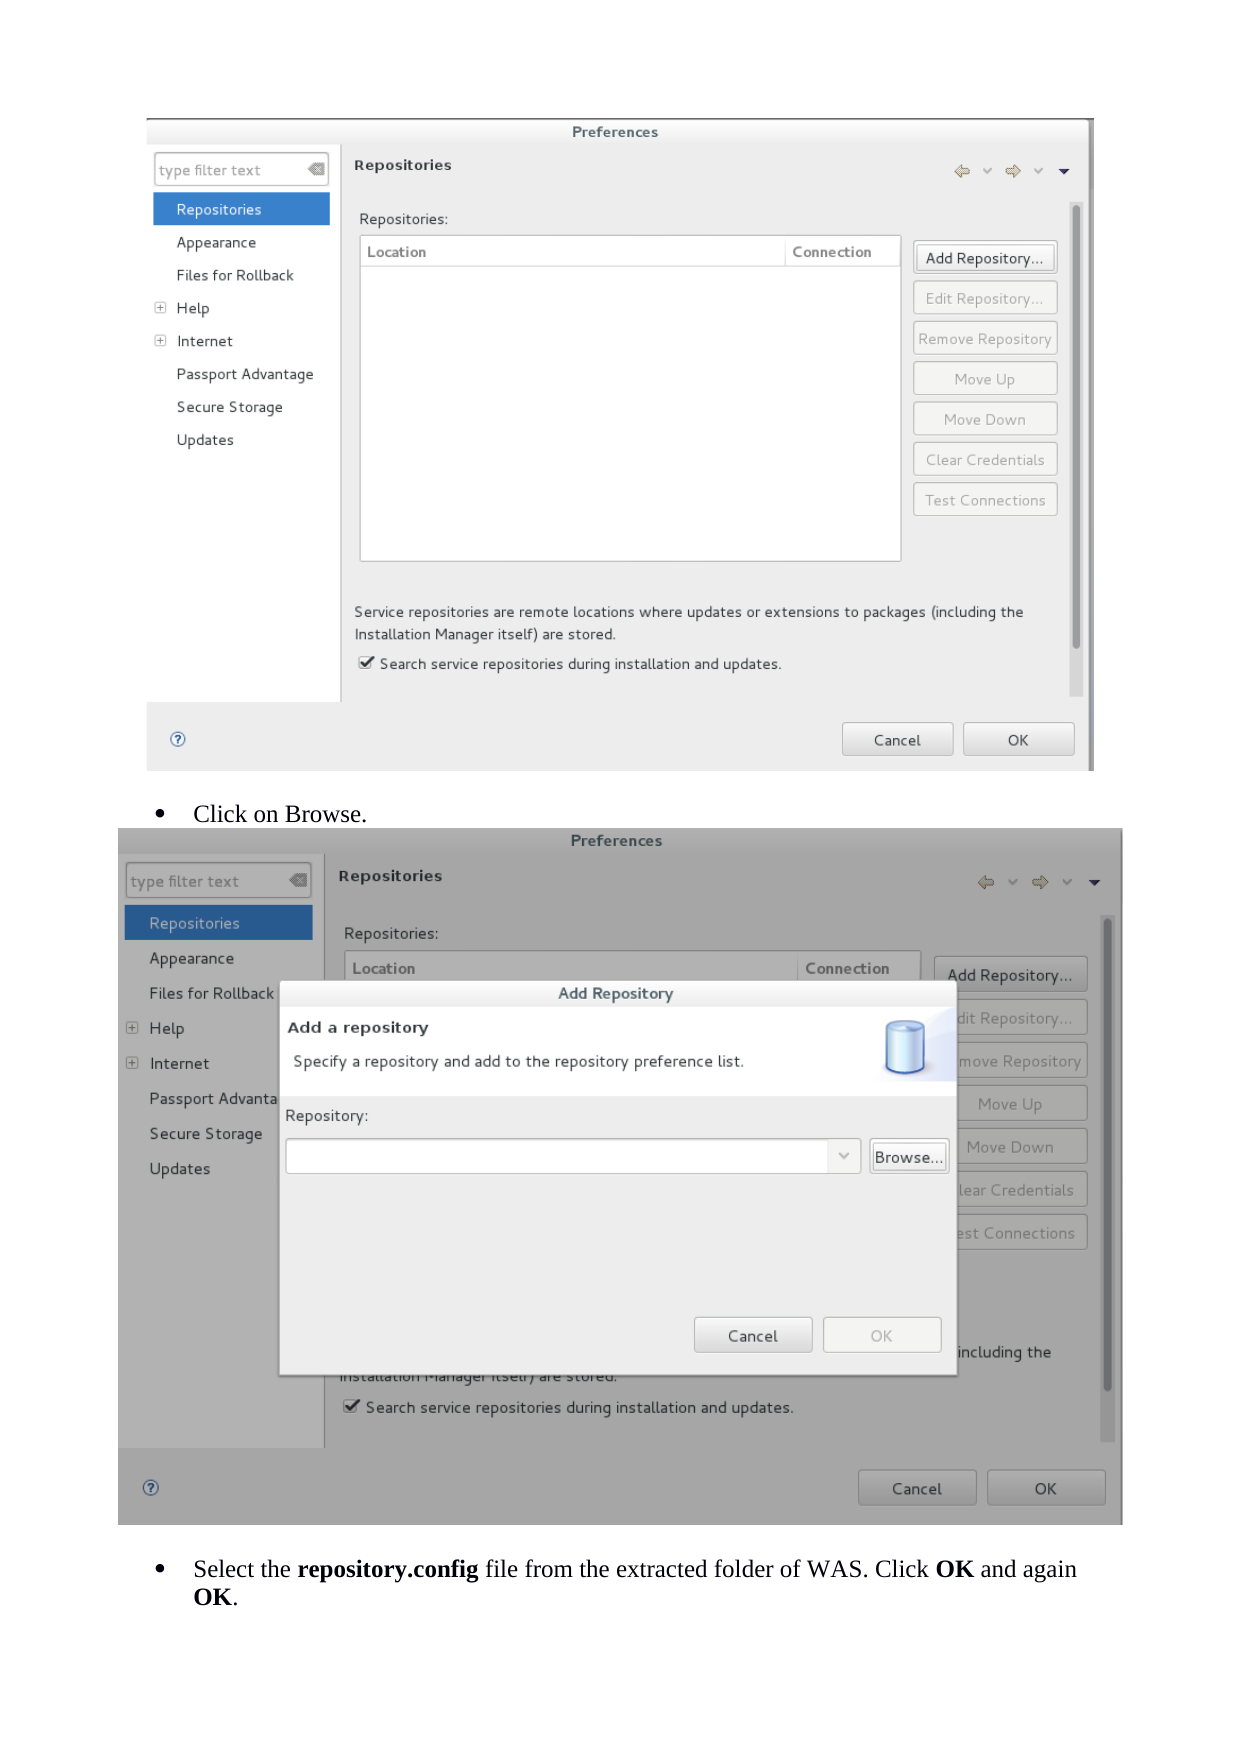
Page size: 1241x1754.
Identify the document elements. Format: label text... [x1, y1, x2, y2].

list Select the repository.config file from the extracted folder of WAS. Click OK and again OK. [156, 1554, 1123, 1611]
list Click on Browse. [156, 799, 1123, 828]
picture [146, 118, 1094, 771]
picture [118, 828, 1123, 1525]
